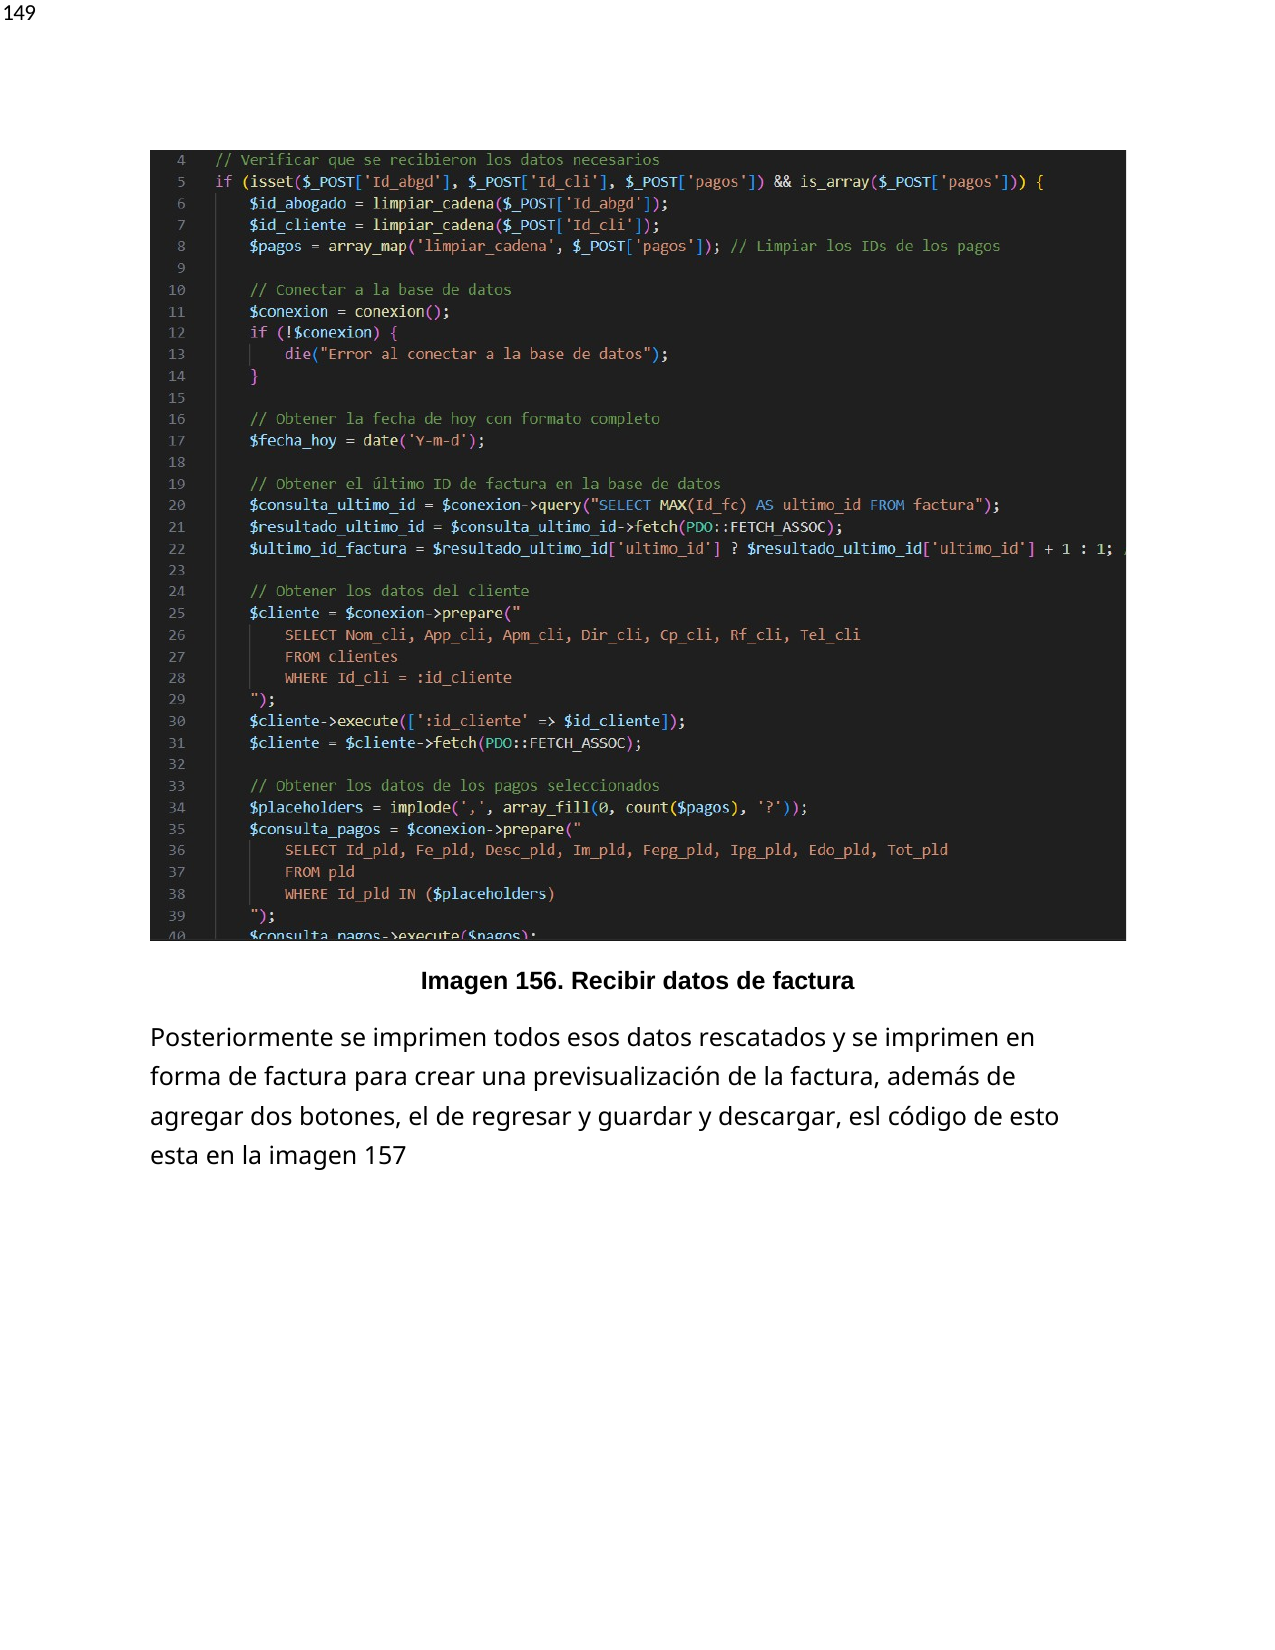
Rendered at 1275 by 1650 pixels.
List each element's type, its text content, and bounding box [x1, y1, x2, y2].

text Posteriormente se imprimen todos esos datos rescatados y se imprimen en forma de factura para crear una previsualización de la factura, además de agregar dos botones, el de regresar y guardar y descargar, esl código de esto esta en la imagen 157 [150, 1020, 1114, 1171]
picture [150, 150, 1127, 941]
subtitle Imagen 156. Recibir datos de factura [151, 966, 1124, 995]
